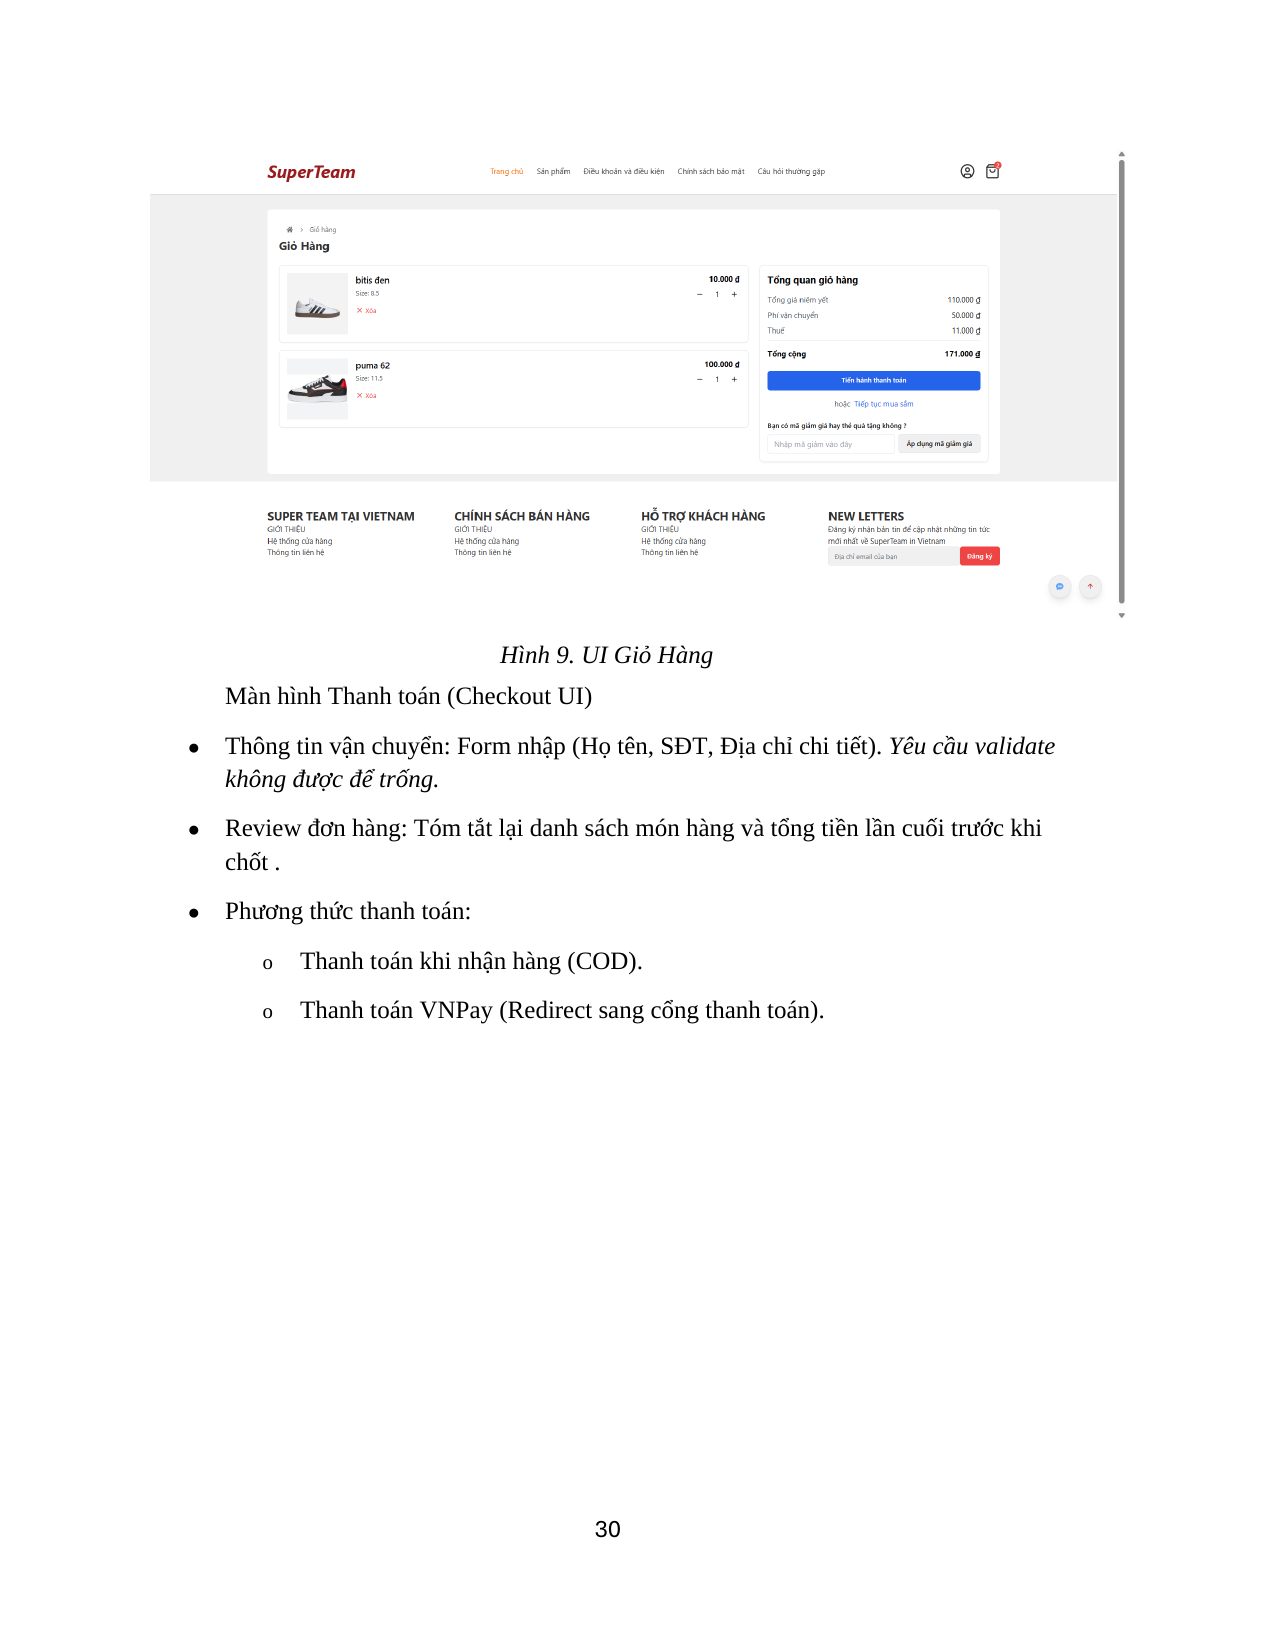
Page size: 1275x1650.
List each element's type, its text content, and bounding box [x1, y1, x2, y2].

text Màn hình Thanh toán (Checkout UI) [225, 681, 1065, 710]
list Phương thức thanh toán: [187, 896, 1065, 925]
picture [150, 150, 1125, 619]
list Thanh toán VNPay (Redirect sang cổng thanh toán). [262, 996, 1065, 1024]
list Review đơn hàng: Tóm tắt lại danh sách món hàng và tổng tiền lần cuối trước khi chốt . [187, 813, 1065, 875]
list Thông tin vận chuyển: Form nhập (Họ tên, SĐT, Địa chỉ chi tiết). Yêu cầu validate không được để trống. [187, 731, 1065, 793]
list Thanh toán khi nhận hàng (COD). [262, 946, 1065, 975]
text Hình 9. UI Giỏ Hàng [150, 640, 1065, 669]
